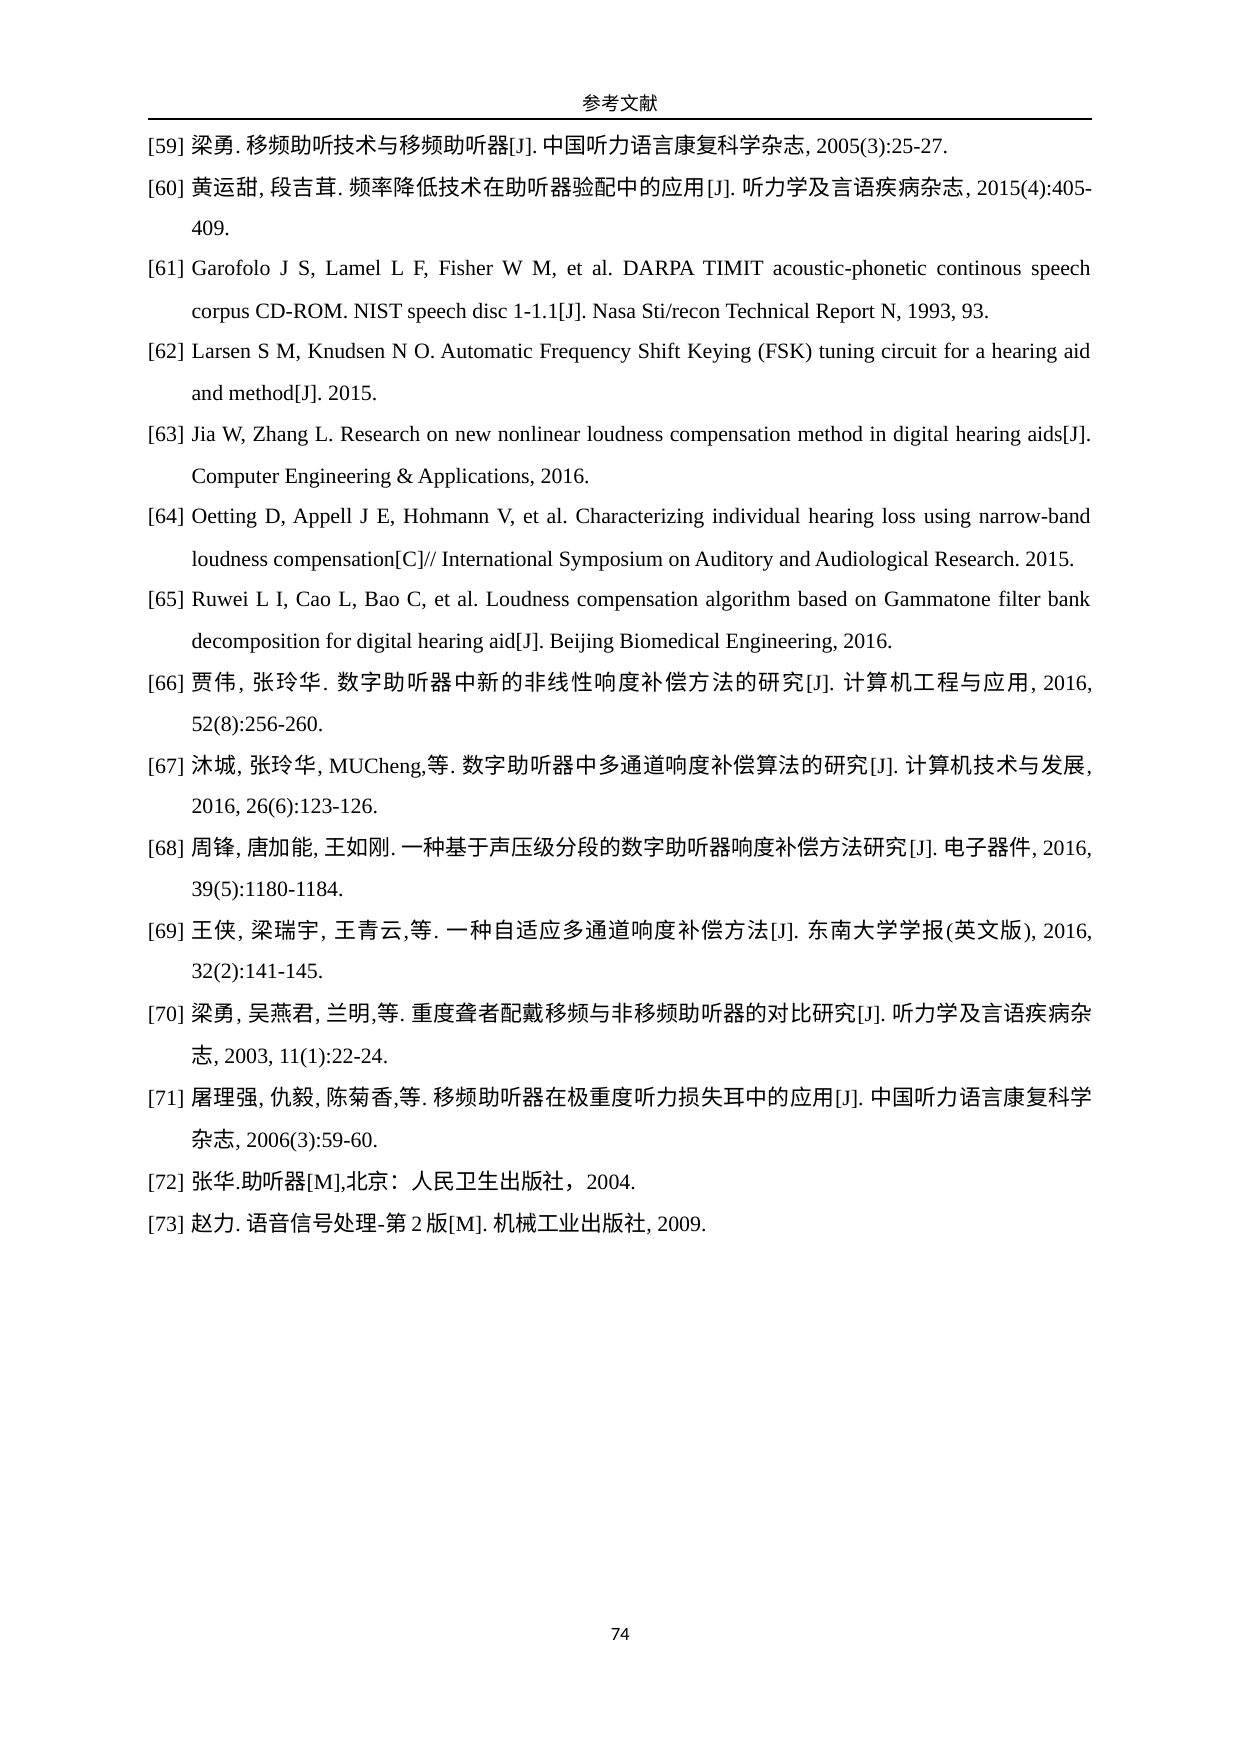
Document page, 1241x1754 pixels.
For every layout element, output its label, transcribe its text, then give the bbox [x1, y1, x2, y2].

list 王侠, 梁瑞宇, 王青云,等. 一种自适应多通道响度补偿方法[J]. 东南大学学报(英文版), 2016, 32(2):141-145. [148, 912, 1092, 988]
list Garofolo J S, Lamel L F, Fisher W M, et al. DARPA TIMIT acoustic-phonetic continous speech corpus CD-ROM. NIST speech disc 1-1.1[J]. Nasa Sti/recon Technical Report N, 1993, 93. [148, 251, 1092, 327]
list 黄运甜, 段吉茸. 频率降低技术在助听器验配中的应用[J]. 听力学及言语疾病杂志, 2015(4):405-409. [148, 168, 1092, 245]
list 赵力. 语音信号处理-第2版[M]. 机械工业出版社, 2009. [148, 1205, 1092, 1239]
list 梁勇. 移频助听技术与移频助听器[J]. 中国听力语言康复科学杂志, 2005(3):25-27. [148, 126, 1092, 160]
list 梁勇, 吴燕君, 兰明,等. 重度聋者配戴移频与非移频助听器的对比研究[J]. 听力学及言语疾病杂志, 2003, 11(1):22-24. [148, 994, 1092, 1071]
list Oetting D, Appell J E, Hohmann V, et al. Characterizing individual hearing loss using narrow-band loudness compensation[C]// International Symposium on Auditory and Audiological Research. 2015. [148, 499, 1092, 575]
list 周锋, 唐加能, 王如刚. 一种基于声压级分段的数字助听器响度补偿方法研究[J]. 电子器件, 2016, 39(5):1180-1184. [148, 829, 1092, 906]
list Jia W, Zhang L. Research on new nonlinear loudness compensation method in digital hearing aids[J]. Computer Engineering & Applications, 2016. [148, 416, 1092, 492]
list Ruwei L I, Cao L, Bao C, et al. Loudness compensation algorithm based on Gammatone filter bank decomposition for digital hearing aid[J]. Beijing Biomedical Engineering, 2016. [148, 581, 1092, 658]
list 贾伟, 张玲华. 数字助听器中新的非线性响度补偿方法的研究[J]. 计算机工程与应用, 2016, 52(8):256-260. [148, 664, 1092, 740]
list 张华.助听器[M],北京：人民卫生出版社，2004. [148, 1163, 1092, 1197]
list 沐城, 张玲华, MUCheng,等. 数字助听器中多通道响度补偿算法的研究[J]. 计算机技术与发展, 2016, 26(6):123-126. [148, 747, 1092, 823]
list 屠理强, 仇毅, 陈菊香,等. 移频助听器在极重度听力损失耳中的应用[J]. 中国听力语言康复科学杂志, 2006(3):59-60. [148, 1079, 1092, 1155]
list Larsen S M, Knudsen N O. Automatic Frequency Shift Keying (FSK) tuning circuit for a hearing aid and method[J]. 2015. [148, 333, 1092, 410]
